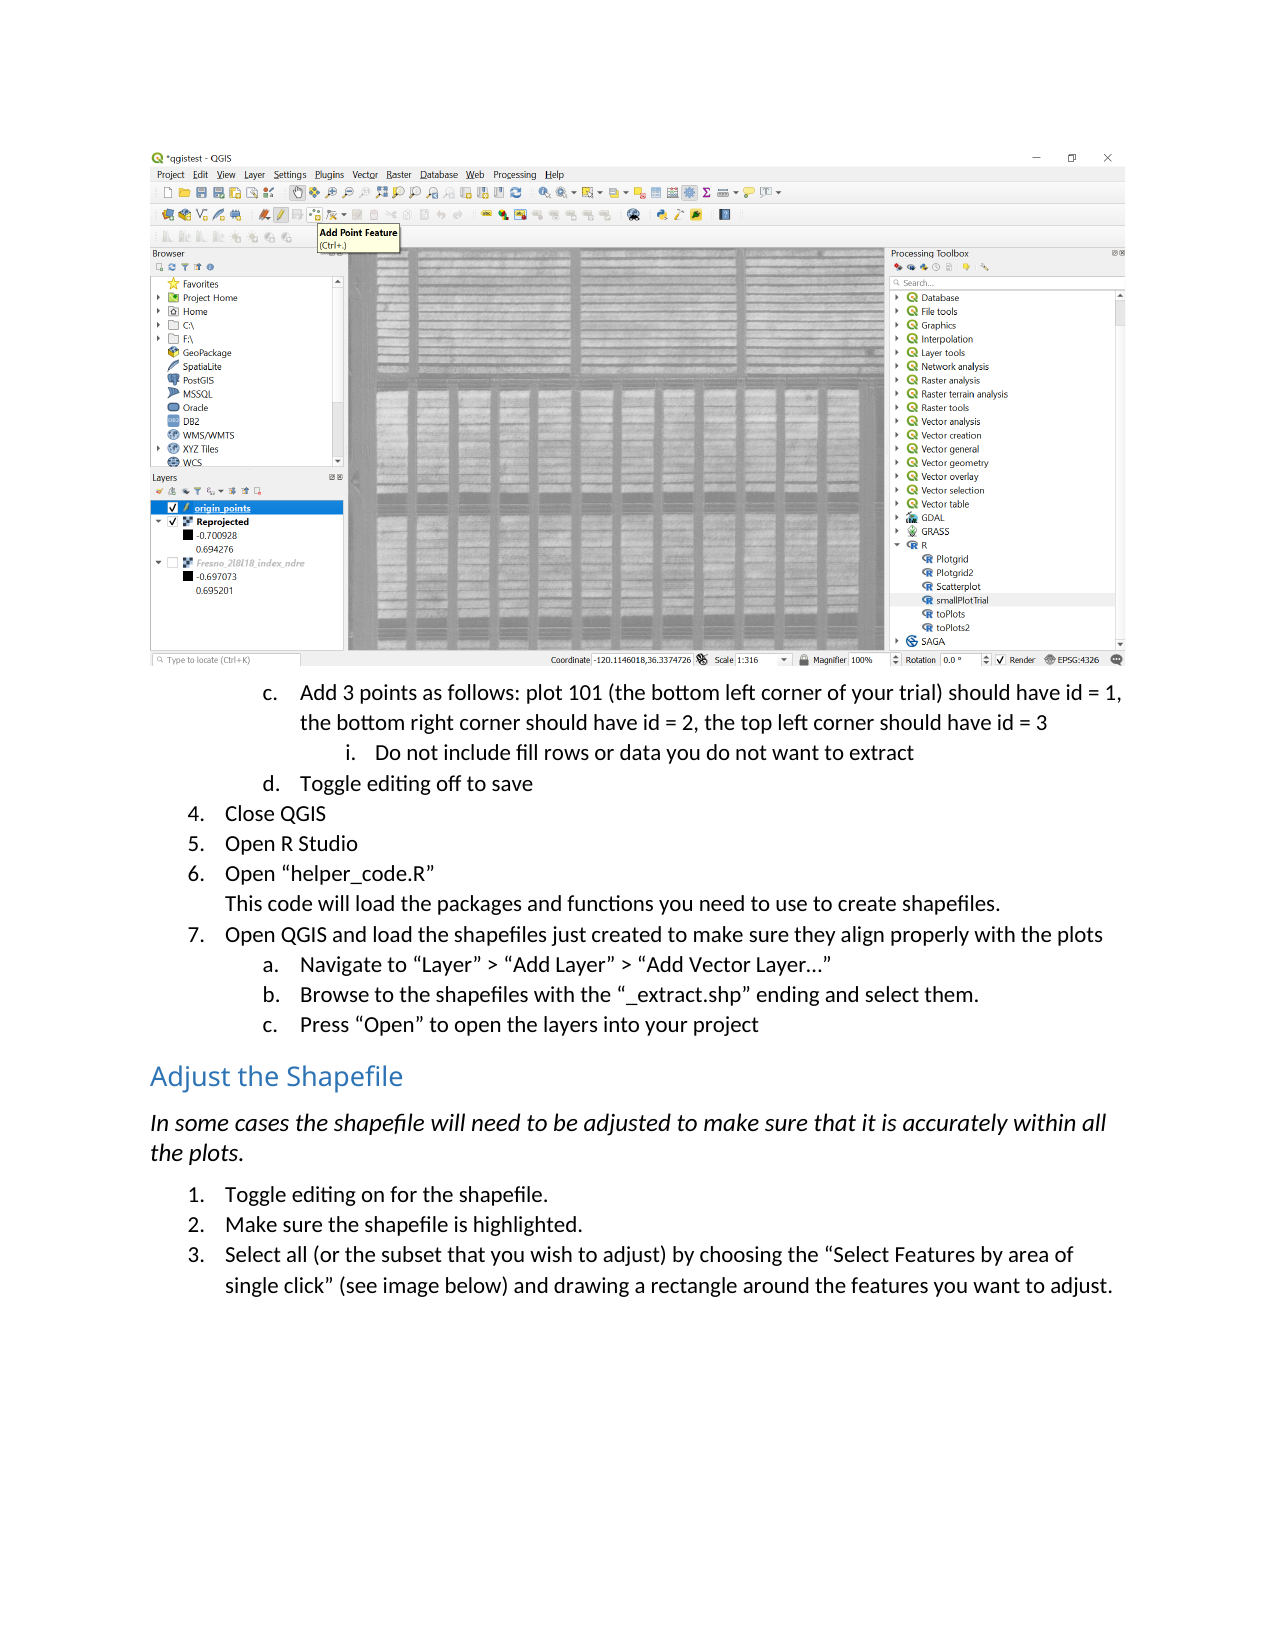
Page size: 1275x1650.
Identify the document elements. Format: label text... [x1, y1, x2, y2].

list Make sure the shapefile is highlighted. [187, 1210, 1125, 1238]
list Open R Studio [187, 829, 1125, 857]
list Open QGIS and load the shapefiles just created to make sure they align properly with the plots [187, 920, 1125, 948]
list Select all (or the subset that you wish to adjust) by choosing the “Select Features by area of single click” (see image below) and drawing a rectangle around the features you want to adjust. [187, 1241, 1125, 1299]
list Do not include fill rows or data you do not want to extract [356, 738, 1125, 767]
list This code will load the packages and functions you need to use to create shapefiles. [225, 889, 1125, 918]
list Close QGIS [187, 799, 1125, 827]
list Open “helper_code.R” [187, 859, 1125, 887]
list Press “Open” to open the layers into your project [262, 1010, 1125, 1038]
list Browse to the shapefiles with the “_extract.shp” ending and select them. [262, 980, 1125, 1008]
text In some cases the shapefile will need to be adjusted to make sure that it is accurately within all the plots. [150, 1107, 1125, 1168]
list Toggle editing on for the shapefile. [187, 1180, 1125, 1208]
picture [150, 150, 1125, 666]
list Toggle editing off to save [262, 769, 1125, 797]
list Add 3 points as follows: plot 101 (the bottom left corner of your trial) should have id = 1, the bottom right corner should have id = 2, the top left corner should have id = 3 [262, 678, 1125, 736]
list Navigate to “Layer” > “Add Layer” > “Add Vector Layer…” [262, 950, 1125, 978]
subtitle Adjust the Shapefile [150, 1057, 1125, 1094]
